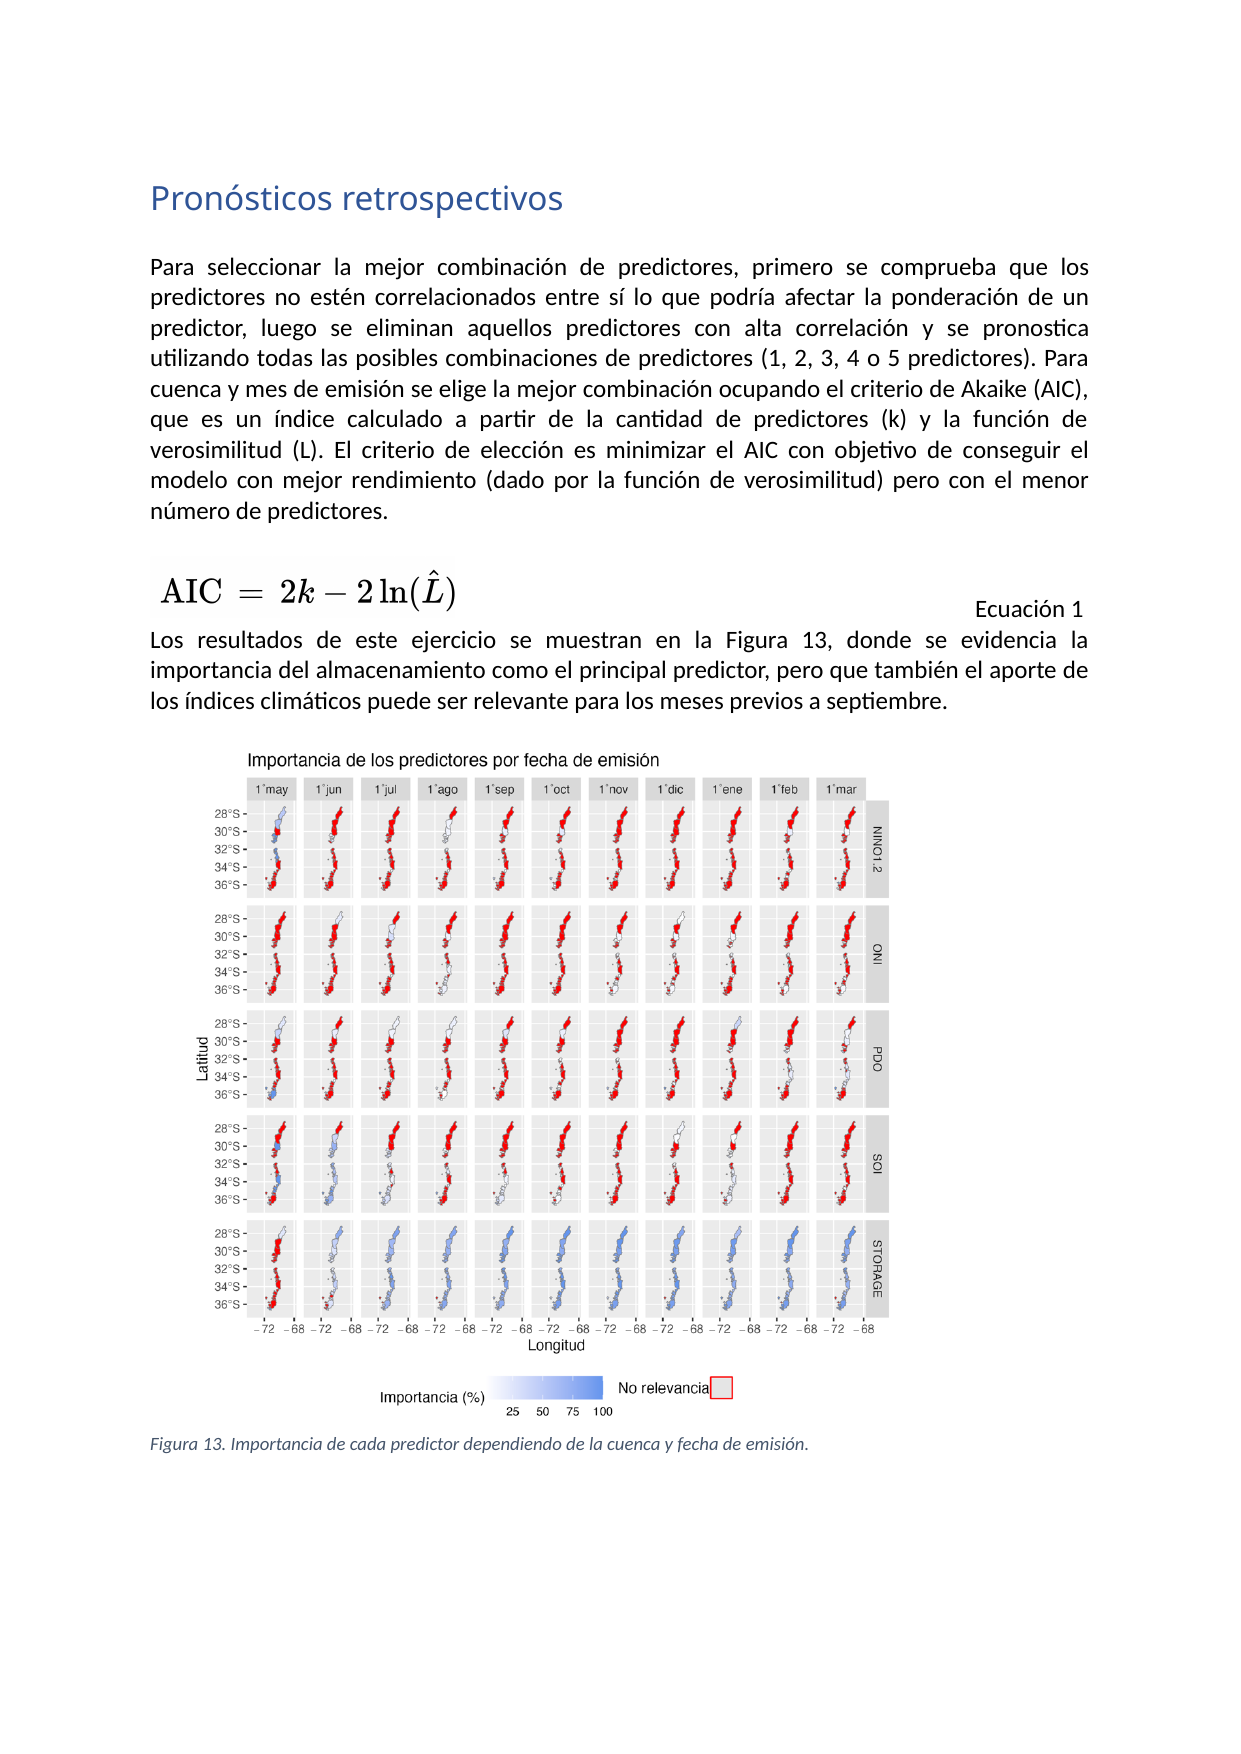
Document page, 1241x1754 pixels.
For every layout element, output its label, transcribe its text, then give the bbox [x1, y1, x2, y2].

picture [150, 556, 456, 618]
text Figura 13. Importancia de cada predictor dependiendo de la cuenca y fecha de emisión. [150, 1432, 1090, 1455]
picture [150, 746, 935, 1433]
subtitle Pronósticos retrospectivos [150, 175, 1090, 220]
text Los resultados de este ejercicio se muestran en la Figura 13, donde se evidencia la importancia del almacenamiento como el principal predictor, pero que también el aporte de los índices climáticos puede ser relevante para los meses previos a septiembre. [150, 624, 1090, 715]
text Para seleccionar la mejor combinación de predictores, primero se comprueba que los predictores no estén correlacionados entre sí lo que podría afectar la ponderación de un predictor, luego se eliminan aquellos predictores con alta correlación y se pronostica utilizando todas las posibles combinaciones de predictores (1, 2, 3, 4 o 5 predictores). Para cuenca y mes de emisión se elige la mejor combinación ocupando el criterio de Akaike (AIC), que es un índice calculado a partir de la cantidad de predictores (k) y la función de verosimilitud (L). El criterio de elección es minimizar el AIC con objetivo de conseguir el modelo con mejor rendimiento (dado por la función de verosimilitud) pero con el menor número de predictores. [150, 251, 1090, 526]
